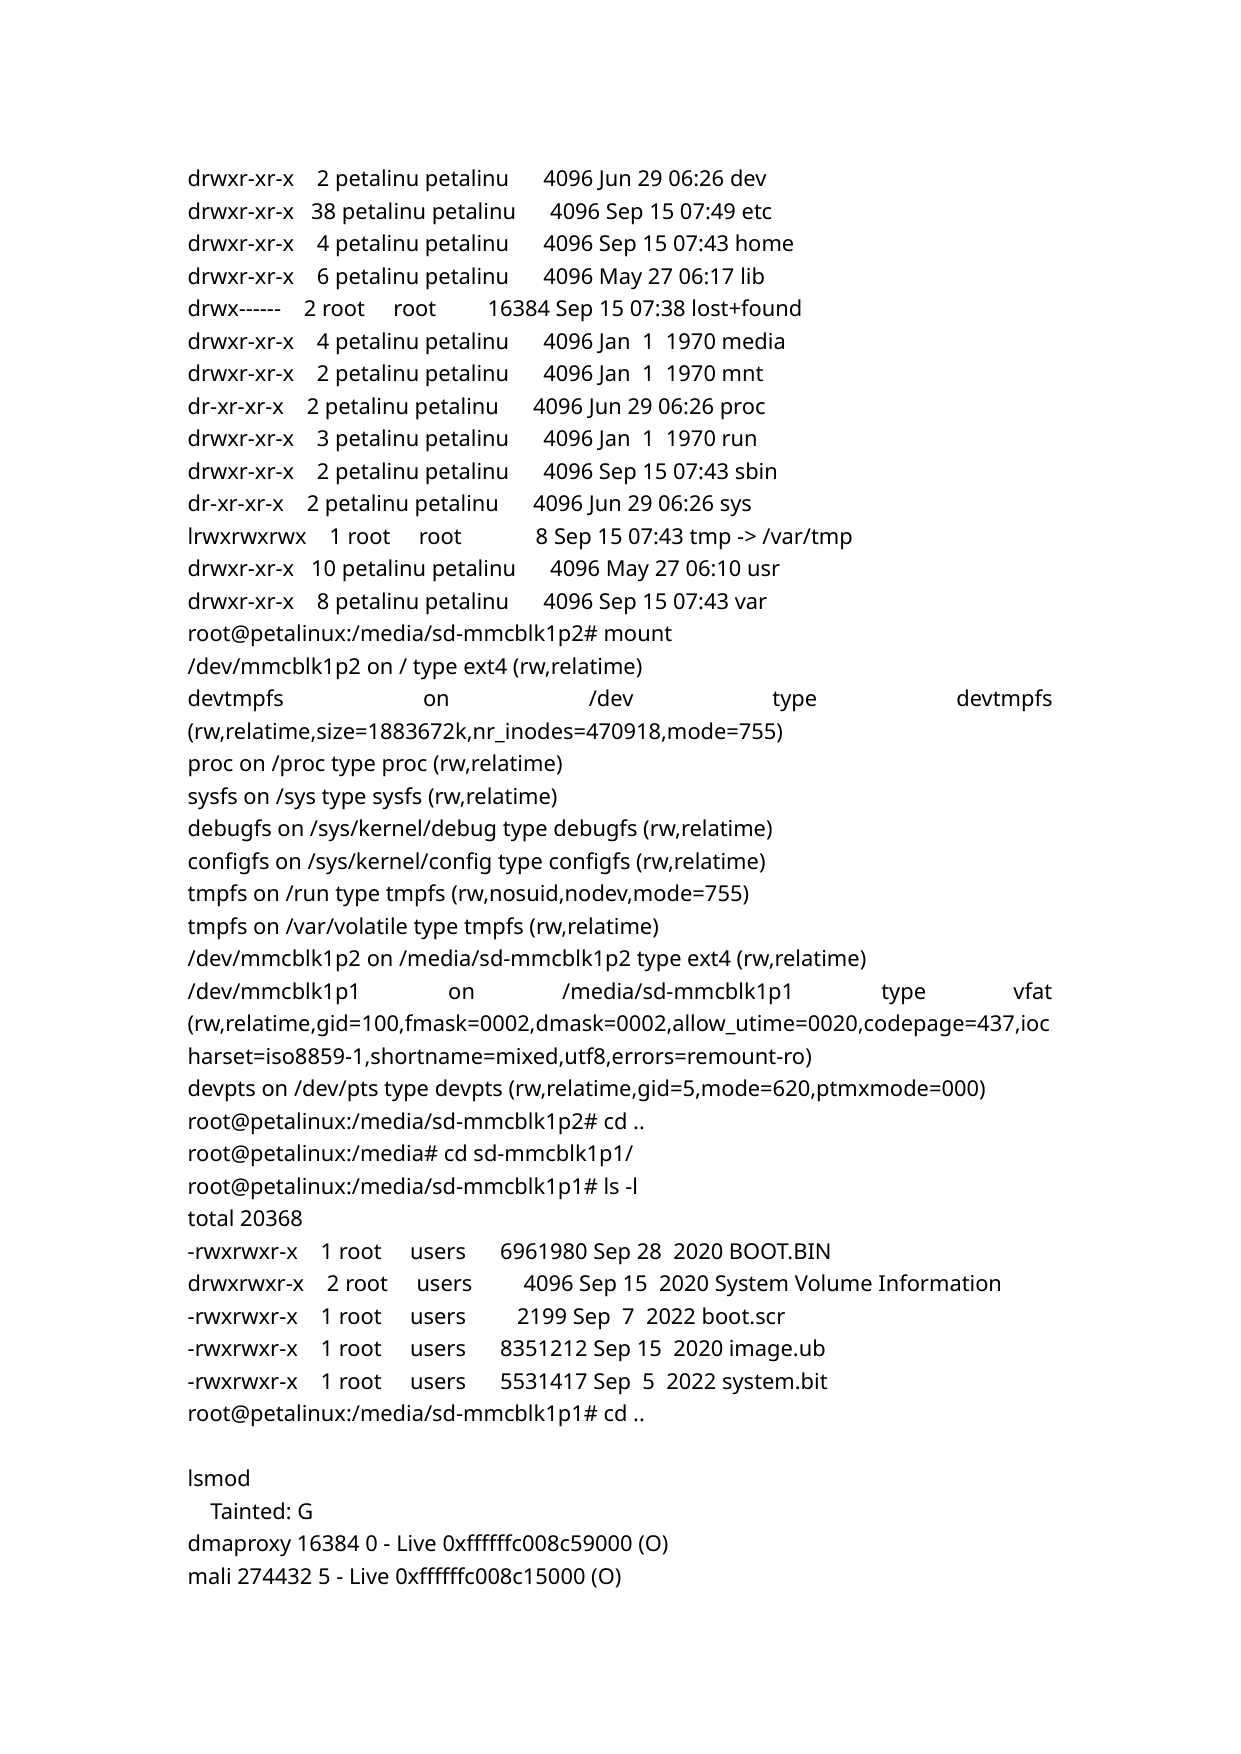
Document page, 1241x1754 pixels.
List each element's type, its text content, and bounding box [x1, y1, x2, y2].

text root@petalinux:/media# cd sd-mmcblk1p1/ [187, 1137, 1053, 1169]
text -rwxrwxr-x 1 root users 5531417 Sep 5 2022 system.bit [187, 1364, 1053, 1397]
text -rwxrwxr-x 1 root users 8351212 Sep 15 2020 image.ub [187, 1332, 1053, 1364]
text root@petalinux:/media/sd-mmcblk1p2# mount [187, 617, 1053, 649]
text debugfs on /sys/kernel/debug type debugfs (rw,relatime) [187, 812, 1053, 844]
text drwxr-xr-x 2 petalinu petalinu 4096 Jun 29 06:26 dev [187, 162, 1053, 194]
text drwxr-xr-x 2 petalinu petalinu 4096 Sep 15 07:43 sbin [187, 454, 1053, 487]
text devpts on /dev/pts type devpts (rw,relatime,gid=5,mode=620,ptmxmode=000) [187, 1072, 1053, 1104]
text /dev/mmcblk1p1 on /media/sd-mmcblk1p1 type vfat (rw,relatime,gid=100,fmask=0002,dmask=0002,allow_utime=0020,codepage=437,iocharset=iso8859-1,shortname=mixed,utf8,errors=remount-ro) [187, 974, 1053, 1072]
text lrwxrwxrwx 1 root root 8 Sep 15 07:43 tmp -> /var/tmp [187, 519, 1053, 552]
text tmpfs on /run type tmpfs (rw,nosuid,nodev,mode=755) [187, 877, 1053, 909]
text root@petalinux:/media/sd-mmcblk1p2# cd .. [187, 1104, 1053, 1137]
text proc on /proc type proc (rw,relatime) [187, 747, 1053, 779]
text drwxr-xr-x 3 petalinu petalinu 4096 Jan 1 1970 run [187, 422, 1053, 454]
text -rwxrwxr-x 1 root users 2199 Sep 7 2022 boot.scr [187, 1299, 1053, 1332]
text total 20368 [187, 1202, 1053, 1234]
text Tainted: G [187, 1494, 1053, 1527]
text root@petalinux:/media/sd-mmcblk1p1# ls -l [187, 1169, 1053, 1202]
text mali 274432 5 - Live 0xffffffc008c15000 (O) [187, 1559, 1053, 1592]
text dr-xr-xr-x 2 petalinu petalinu 4096 Jun 29 06:26 sys [187, 487, 1053, 519]
text devtmpfs on /dev type devtmpfs (rw,relatime,size=1883672k,nr_inodes=470918,mode=755) [187, 682, 1053, 747]
text dr-xr-xr-x 2 petalinu petalinu 4096 Jun 29 06:26 proc [187, 389, 1053, 422]
text sysfs on /sys type sysfs (rw,relatime) [187, 779, 1053, 812]
text drwx------ 2 root root 16384 Sep 15 07:38 lost+found [187, 292, 1053, 324]
text lsmod [187, 1462, 1053, 1494]
text drwxr-xr-x 4 petalinu petalinu 4096 Jan 1 1970 media [187, 324, 1053, 357]
text drwxr-xr-x 10 petalinu petalinu 4096 May 27 06:10 usr [187, 552, 1053, 584]
text drwxr-xr-x 38 petalinu petalinu 4096 Sep 15 07:49 etc [187, 194, 1053, 227]
text drwxr-xr-x 2 petalinu petalinu 4096 Jan 1 1970 mnt [187, 357, 1053, 389]
text drwxr-xr-x 4 petalinu petalinu 4096 Sep 15 07:43 home [187, 227, 1053, 259]
text dmaproxy 16384 0 - Live 0xffffffc008c59000 (O) [187, 1527, 1053, 1559]
text drwxr-xr-x 6 petalinu petalinu 4096 May 27 06:17 lib [187, 259, 1053, 292]
text /dev/mmcblk1p2 on / type ext4 (rw,relatime) [187, 649, 1053, 682]
text drwxr-xr-x 8 petalinu petalinu 4096 Sep 15 07:43 var [187, 584, 1053, 617]
text -rwxrwxr-x 1 root users 6961980 Sep 28 2020 BOOT.BIN [187, 1234, 1053, 1267]
text tmpfs on /var/volatile type tmpfs (rw,relatime) [187, 909, 1053, 942]
text root@petalinux:/media/sd-mmcblk1p1# cd .. [187, 1397, 1053, 1429]
text /dev/mmcblk1p2 on /media/sd-mmcblk1p2 type ext4 (rw,relatime) [187, 942, 1053, 974]
text drwxrwxr-x 2 root users 4096 Sep 15 2020 System Volume Information [187, 1267, 1053, 1299]
text configfs on /sys/kernel/config type configfs (rw,relatime) [187, 844, 1053, 877]
